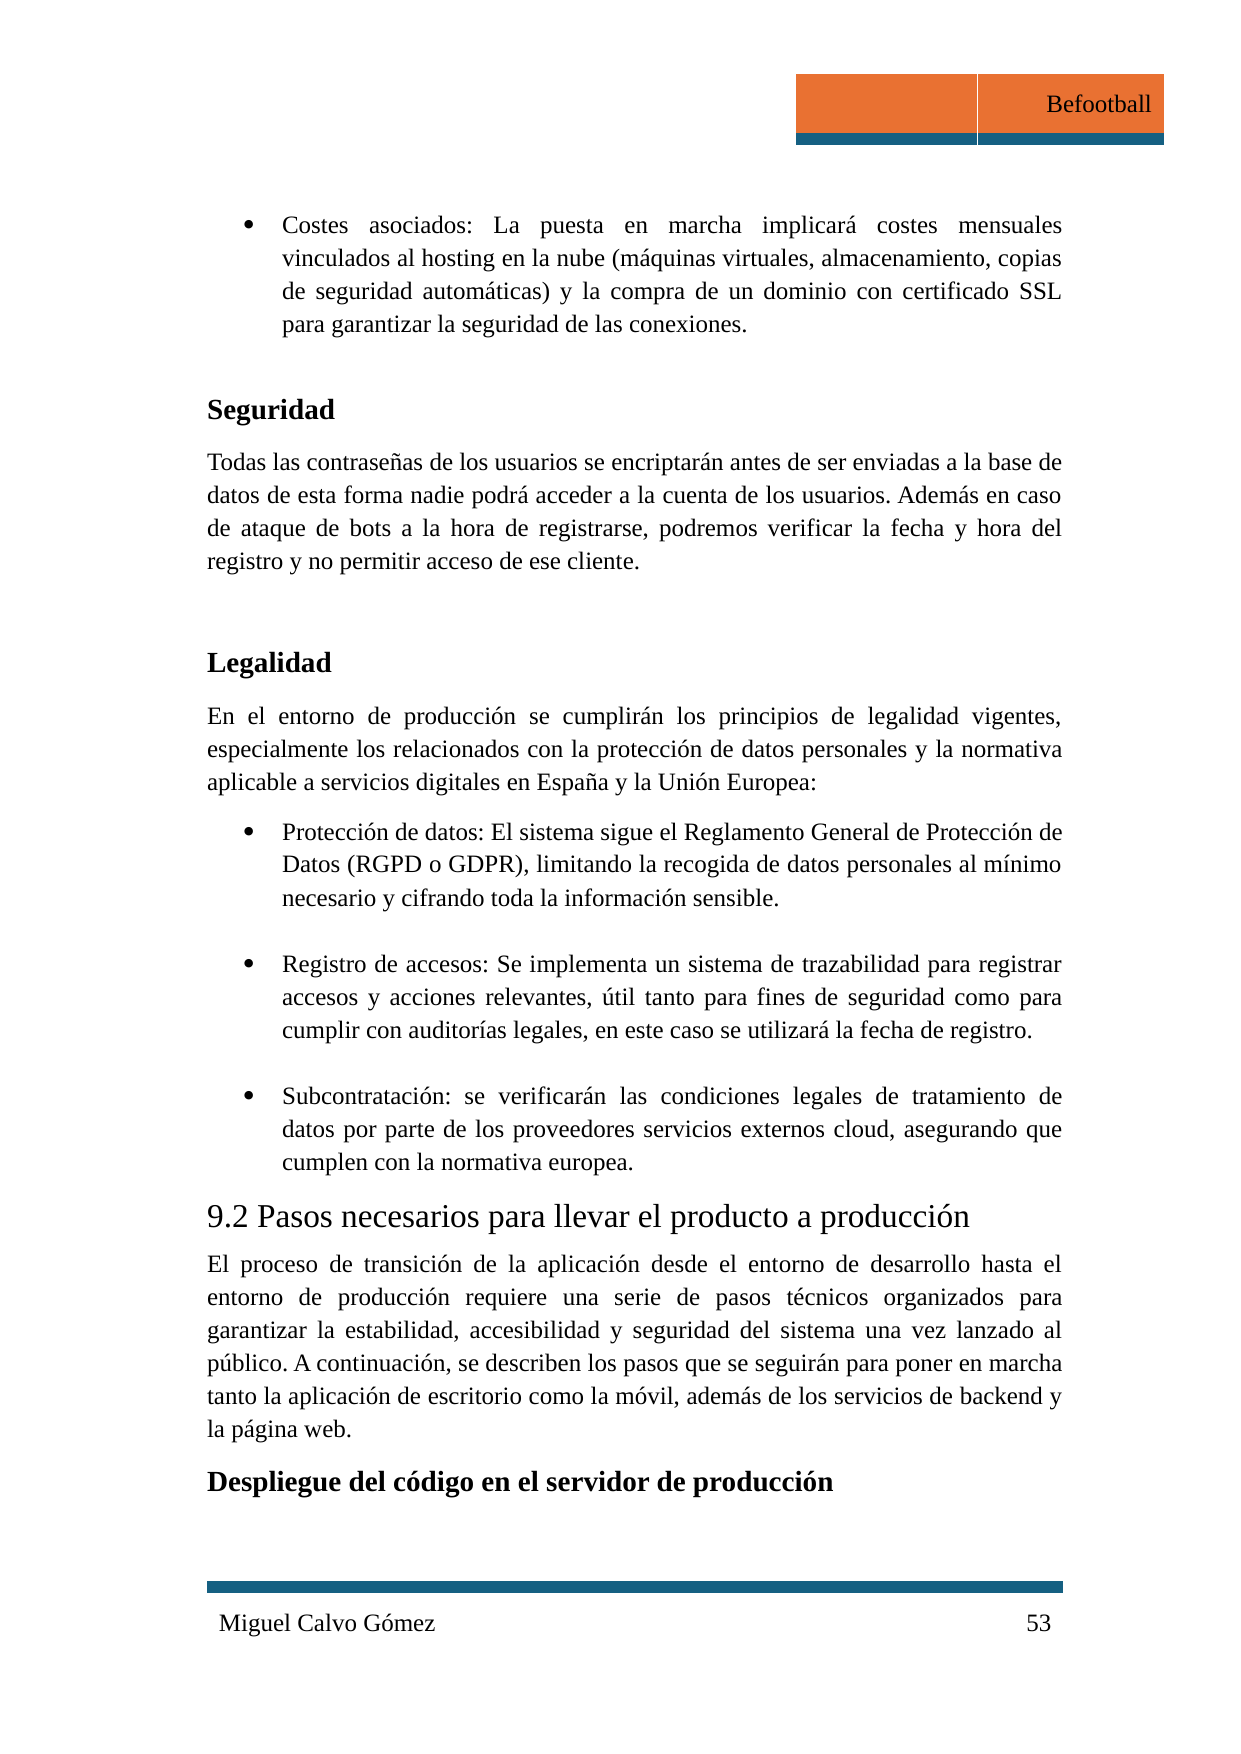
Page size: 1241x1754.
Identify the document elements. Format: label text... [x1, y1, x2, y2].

list Costes asociados: La puesta en marcha implicará costes mensuales vinculados al hosting en la nube (máquinas virtuales, almacenamiento, copias de seguridad automáticas) y la compra de un dominio con certificado SSL para garantizar la seguridad de las conexiones. [244, 210, 1063, 338]
list Subcontratación: se verificarán las condiciones legales de tratamiento de datos por parte de los proveedores servicios externos cloud, asegurando que cumplen con la normativa europea. [244, 1081, 1063, 1176]
text Legalidad [207, 646, 1063, 679]
text Todas las contraseñas de los usuarios se encriptarán antes de ser enviadas a la base de datos de esta forma nadie podrá acceder a la cuenta de los usuarios. Además en caso de ataque de bots a la hora de registrarse, podremos verificar la fecha y hora del registro y no permitir acceso de ese cliente. [207, 447, 1063, 575]
list Registro de accesos: Se implementa un sistema de trazabilidad para registrar accesos y acciones relevantes, útil tanto para fines de seguridad como para cumplir con auditorías legales, en este caso se utilizará la fecha de registro. [244, 949, 1063, 1043]
text Seguridad [207, 392, 1063, 426]
list Protección de datos: El sistema sigue el Reglamento General de Protección de Datos (RGPD o GDPR), limitando la recogida de datos personales al mínimo necesario y cifrando toda la información sensible. [244, 817, 1063, 911]
text Despliegue del código en el servidor de producción [207, 1464, 1063, 1497]
subtitle 9.2 Pasos necesarios para llevar el producto a producción [207, 1196, 1063, 1235]
text El proceso de transición de la aplicación desde el entorno de desarrollo hasta el entorno de producción requiere una serie de pasos técnicos organizados para garantizar la estabilidad, accesibilidad y seguridad del sistema una vez lanzado al público. A continuación, se describen los pasos que se seguirán para poner en marcha tanto la aplicación de escritorio como la móvil, además de los servicios de backend y la página web. [207, 1249, 1063, 1443]
text En el entorno de producción se cumplirán los principios de legalidad vigentes, especialmente los relacionados con la protección de datos personales y la normativa aplicable a servicios digitales en España y la Unión Europea: [207, 701, 1063, 796]
